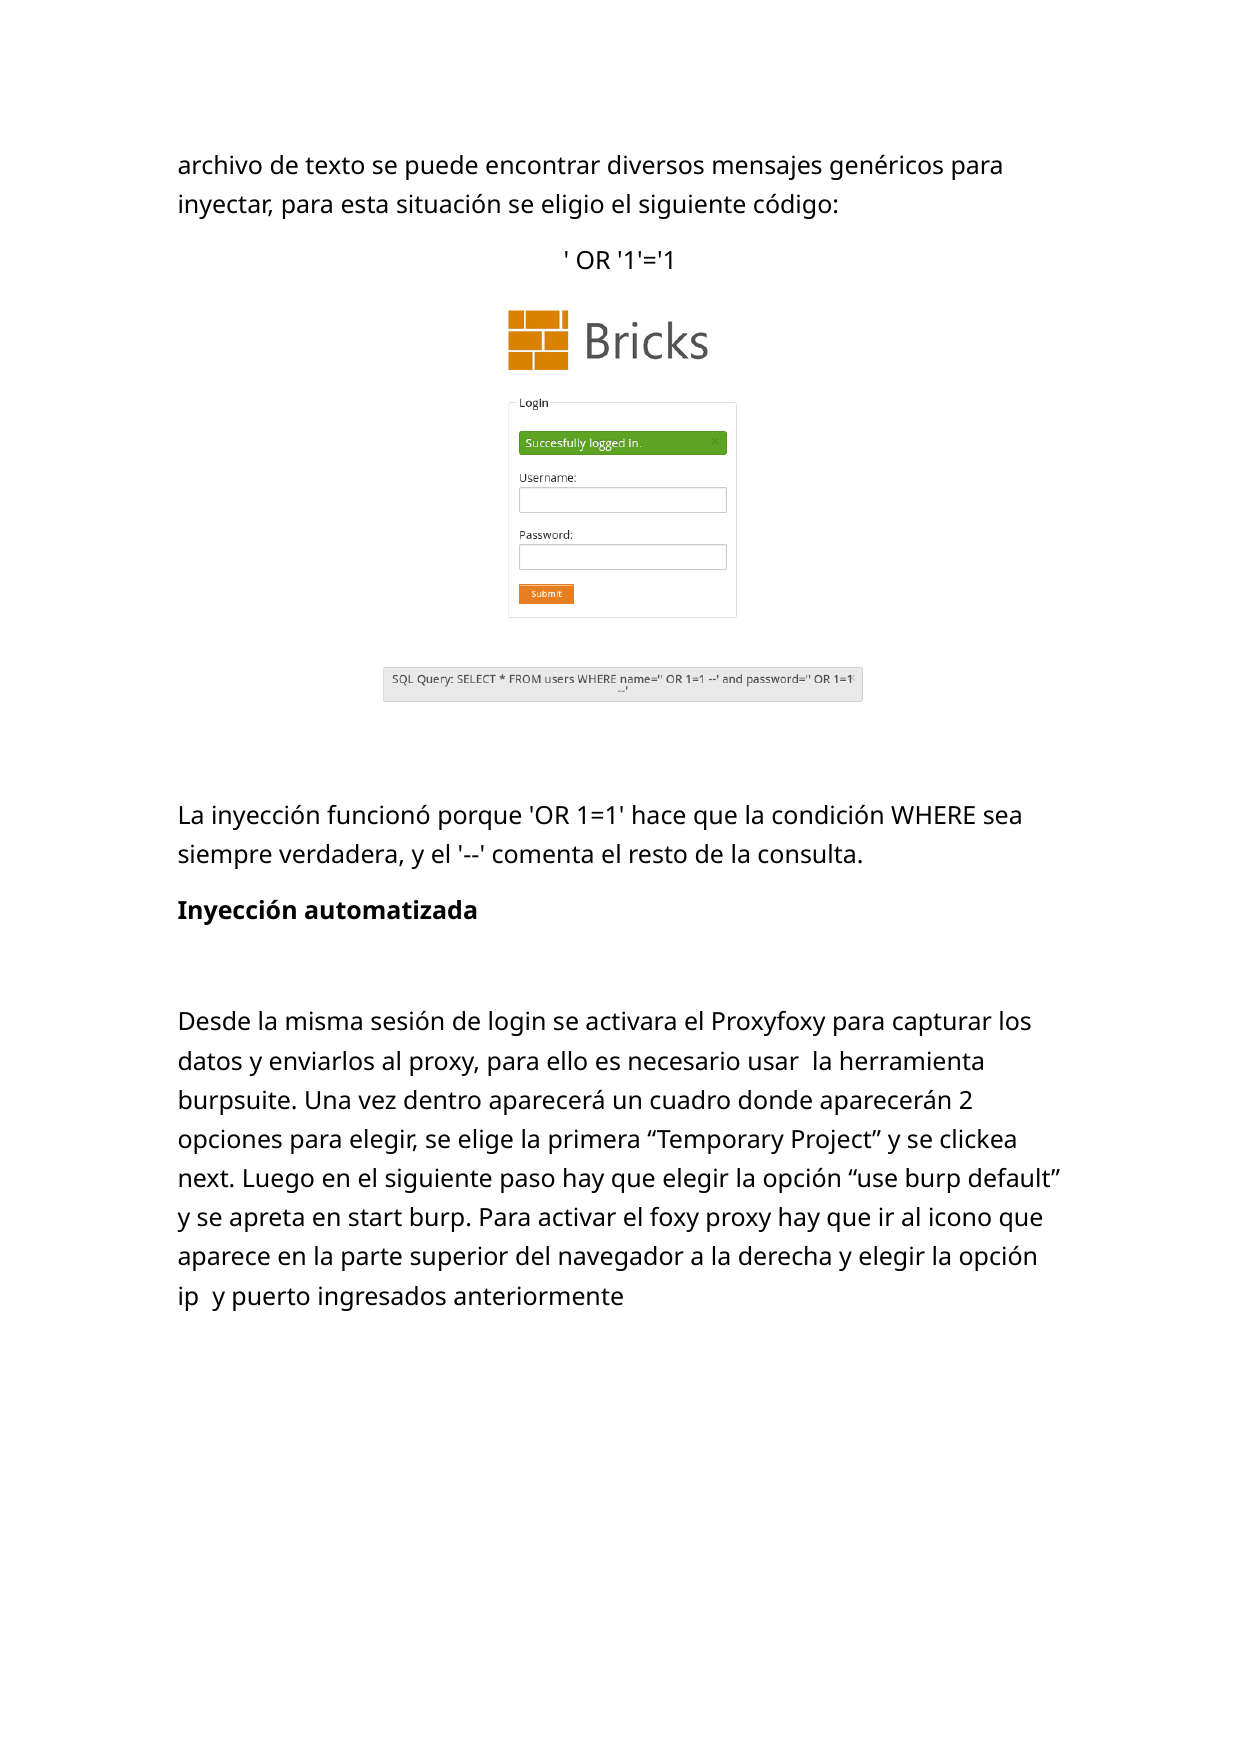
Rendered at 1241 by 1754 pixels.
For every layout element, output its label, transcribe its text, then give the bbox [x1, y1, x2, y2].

picture [326, 298, 914, 720]
text Inyección automatizada [177, 892, 1063, 926]
text ' OR '1'='1 [177, 243, 1063, 277]
text Desde la misma sesión de login se activara el Proxyfoxy para capturar los datos y enviarlos al proxy, para ello es necesario usar la herramienta burpsuite. Una vez dentro aparecerá un cuadro donde aparecerán 2 opciones para elegir, se elige la primera “Temporary Project” y se clickea next. Luego en el siguiente paso hay que elegir la opción “use burp default” y se apreta en start burp. Para activar el foxy proxy hay que ir al icono que aparece en la parte superior del navegador a la derecha y elegir la opción ip y puerto ingresados anteriormente [177, 1004, 1063, 1312]
text La inyección funcionó porque 'OR 1=1' hace que la condición WHERE sea siempre verdadera, y el '--' comenta el resto de la consulta. [177, 797, 1063, 871]
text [177, 148, 1063, 221]
